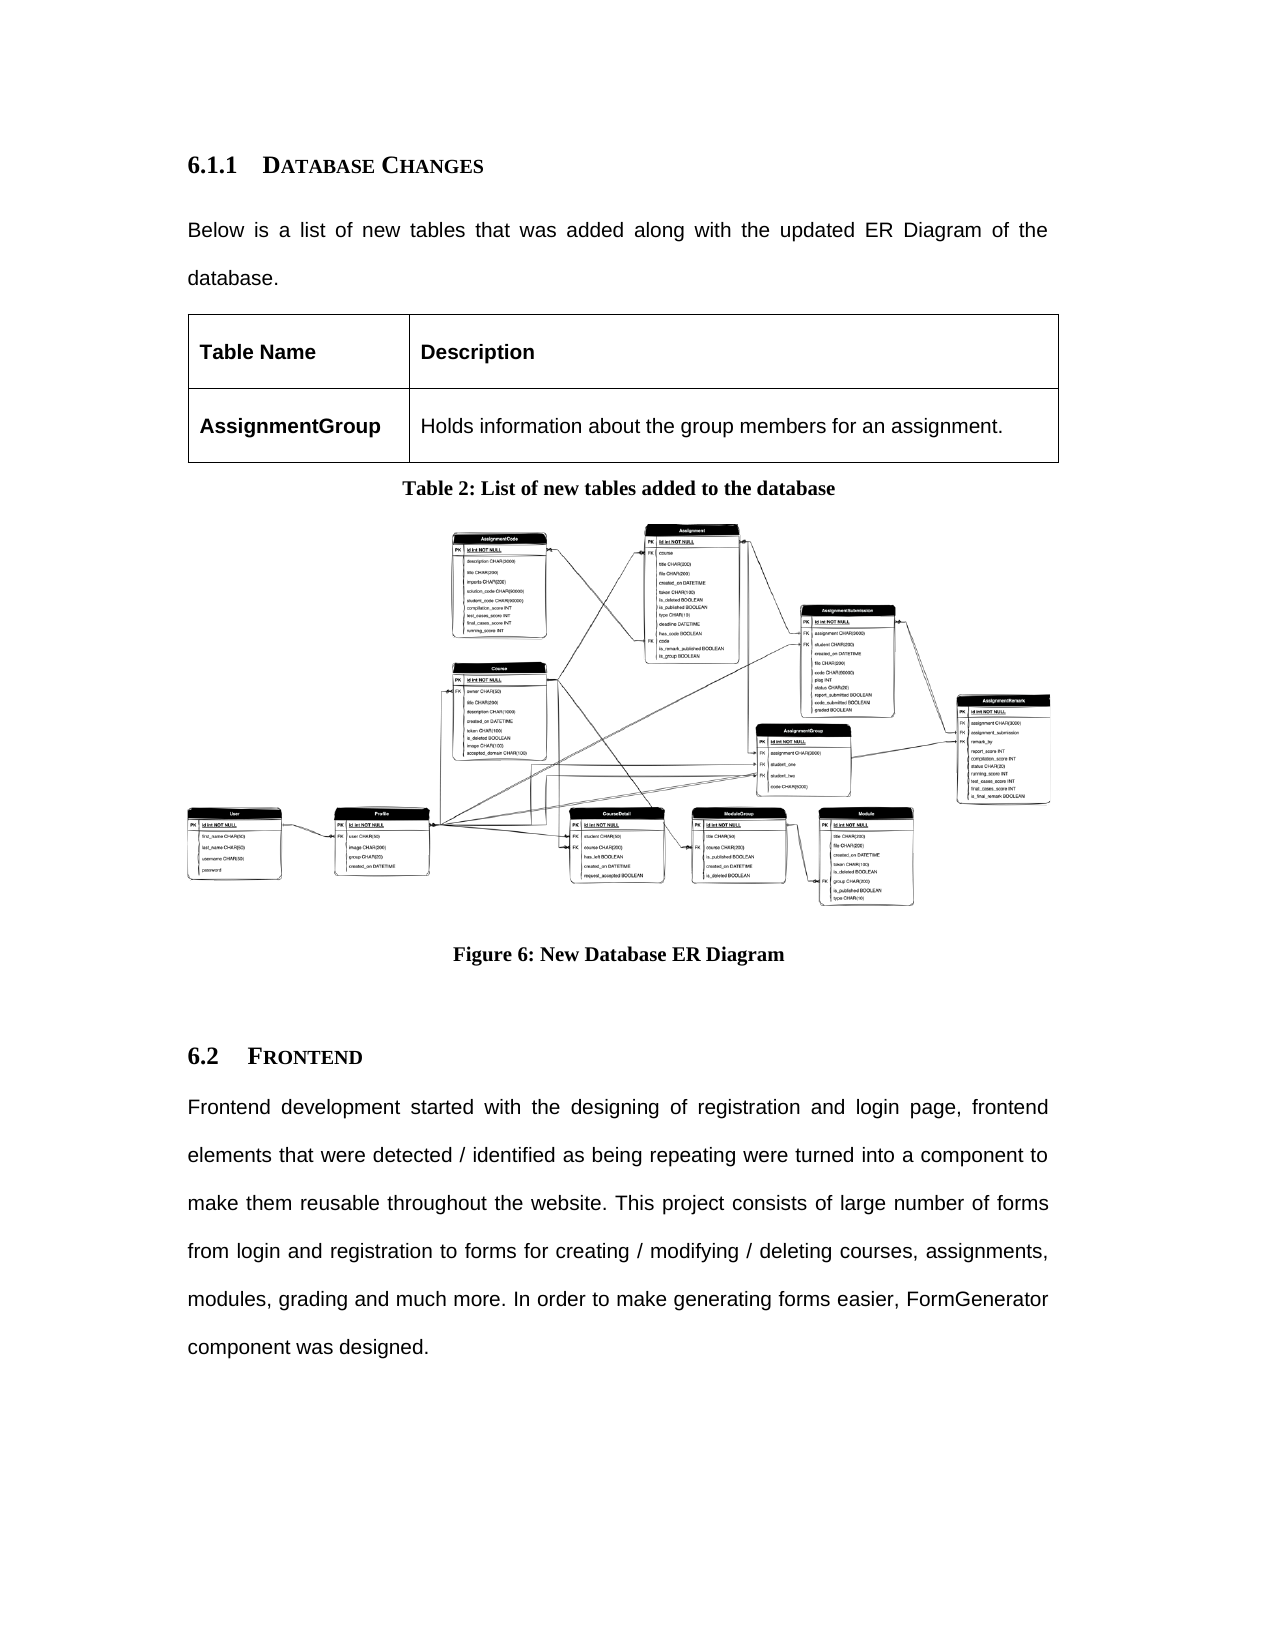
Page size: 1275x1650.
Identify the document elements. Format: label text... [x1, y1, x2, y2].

picture [187, 524, 1050, 906]
subtitle Frontend [187, 1041, 990, 1070]
text Figure 6: New Database ER Diagram [187, 942, 1050, 966]
table_header Table Name [189, 315, 409, 388]
text Table 2: List of new tables added to the database [187, 475, 1050, 499]
table_cell Holds information about the group members for an assignment. [410, 389, 1058, 462]
table_header Description [410, 315, 1058, 388]
text Below is a list of new tables that was added along with the updated ER Diagram of the database. [187, 218, 1050, 290]
subtitle Database Changes [187, 150, 1005, 179]
text Frontend development started with the designing of registration and login page, frontend elements that were detected / identified as being repeating were turned into a component to make them reusable throughout the website. This project consists of large number of forms from login and registration to forms for creating / modifying / deleting courses, assignments, modules, grading and much more. In order to make generating forms easier, FormGenerator component was designed. [187, 1095, 1050, 1359]
table_cell AssignmentGroup [189, 389, 409, 462]
